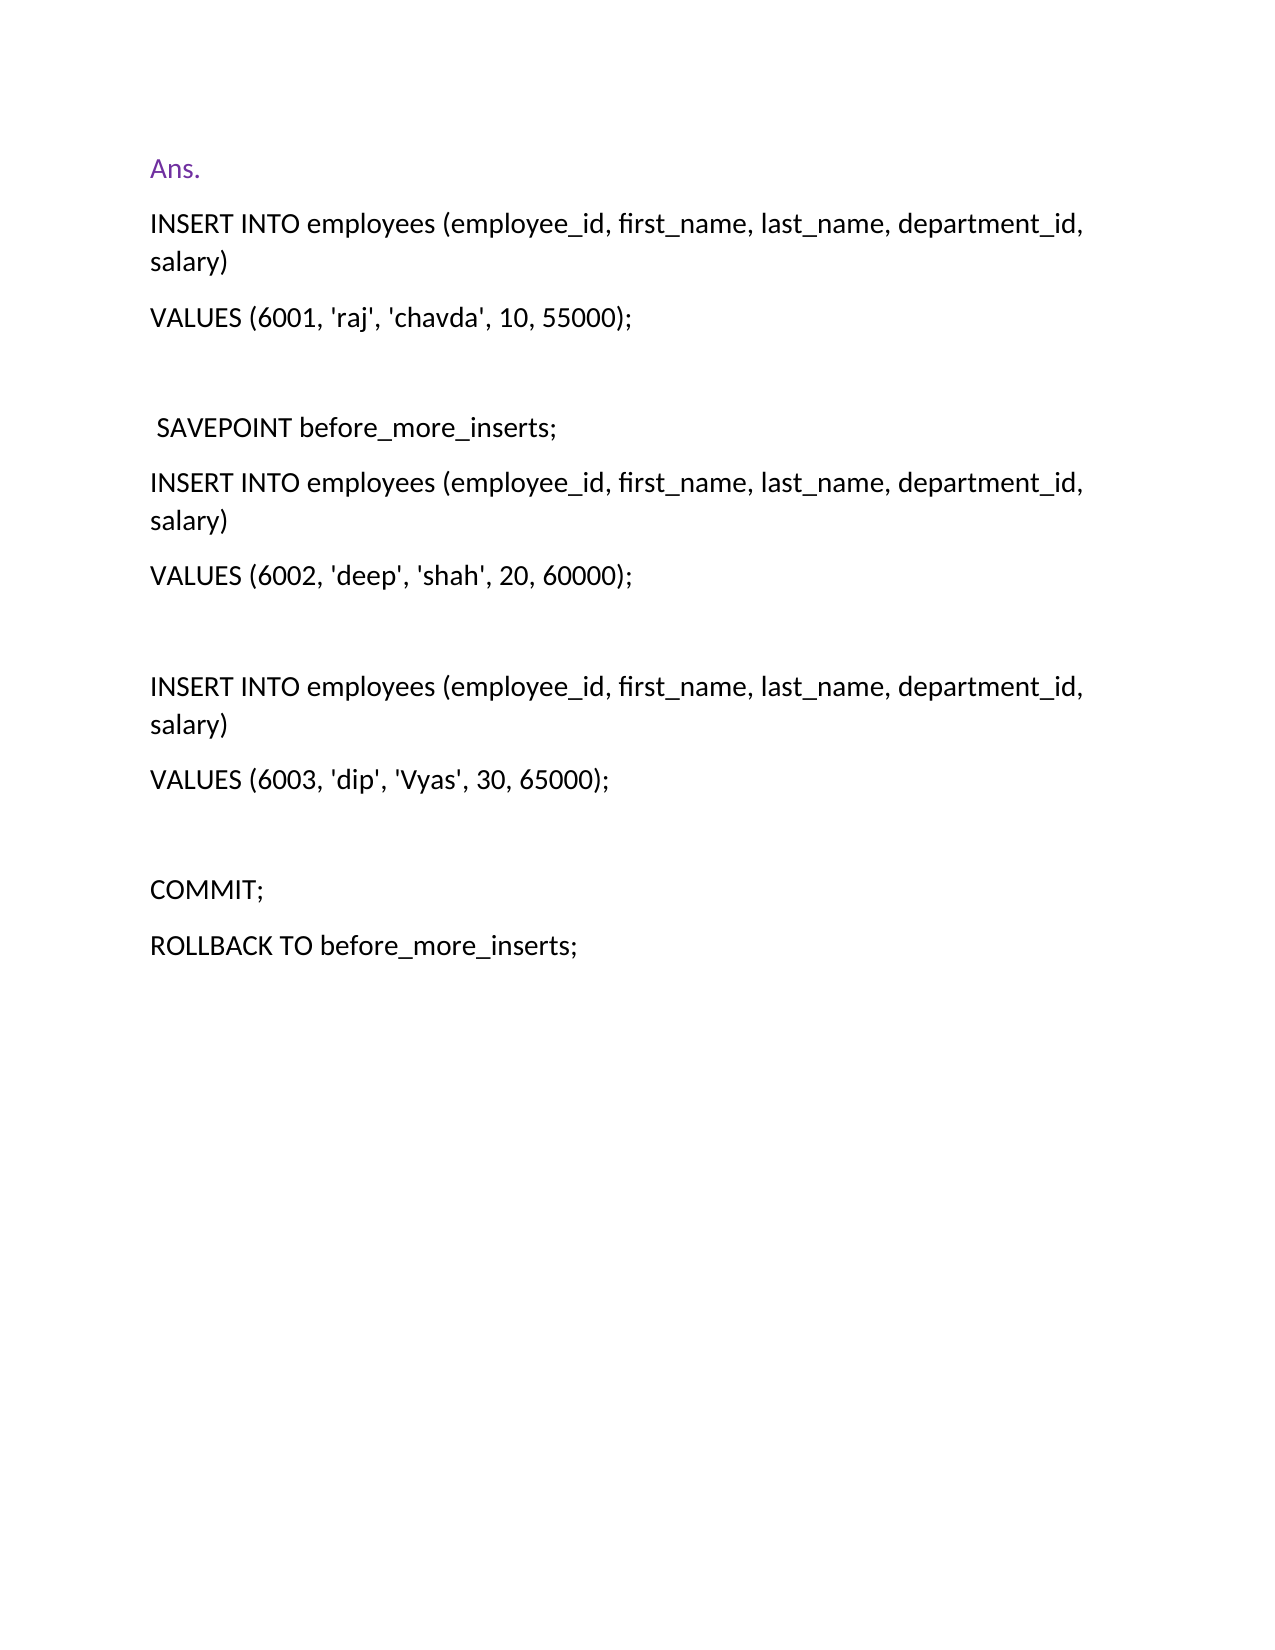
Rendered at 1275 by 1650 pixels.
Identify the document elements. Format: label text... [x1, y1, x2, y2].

text ROLLBACK TO before_more_inserts; [150, 927, 1125, 962]
text INSERT INTO employees (employee_id, first_name, last_name, department_id, salary) [150, 668, 1125, 742]
text COMMIT; [150, 871, 1125, 907]
text VALUES (6002, 'deep', 'shah', 20, 60000); [150, 557, 1125, 593]
text VALUES (6001, 'raj', 'chavda', 10, 55000); [150, 299, 1125, 334]
text INSERT INTO employees (employee_id, first_name, last_name, department_id, salary) [150, 205, 1125, 279]
text VALUES (6003, 'dip', 'Vyas', 30, 65000); [150, 761, 1125, 797]
text Ans. [150, 150, 1125, 186]
text INSERT INTO employees (employee_id, first_name, last_name, department_id, salary) [150, 464, 1125, 538]
text SAVEPOINT before_more_inserts; [150, 409, 1125, 444]
